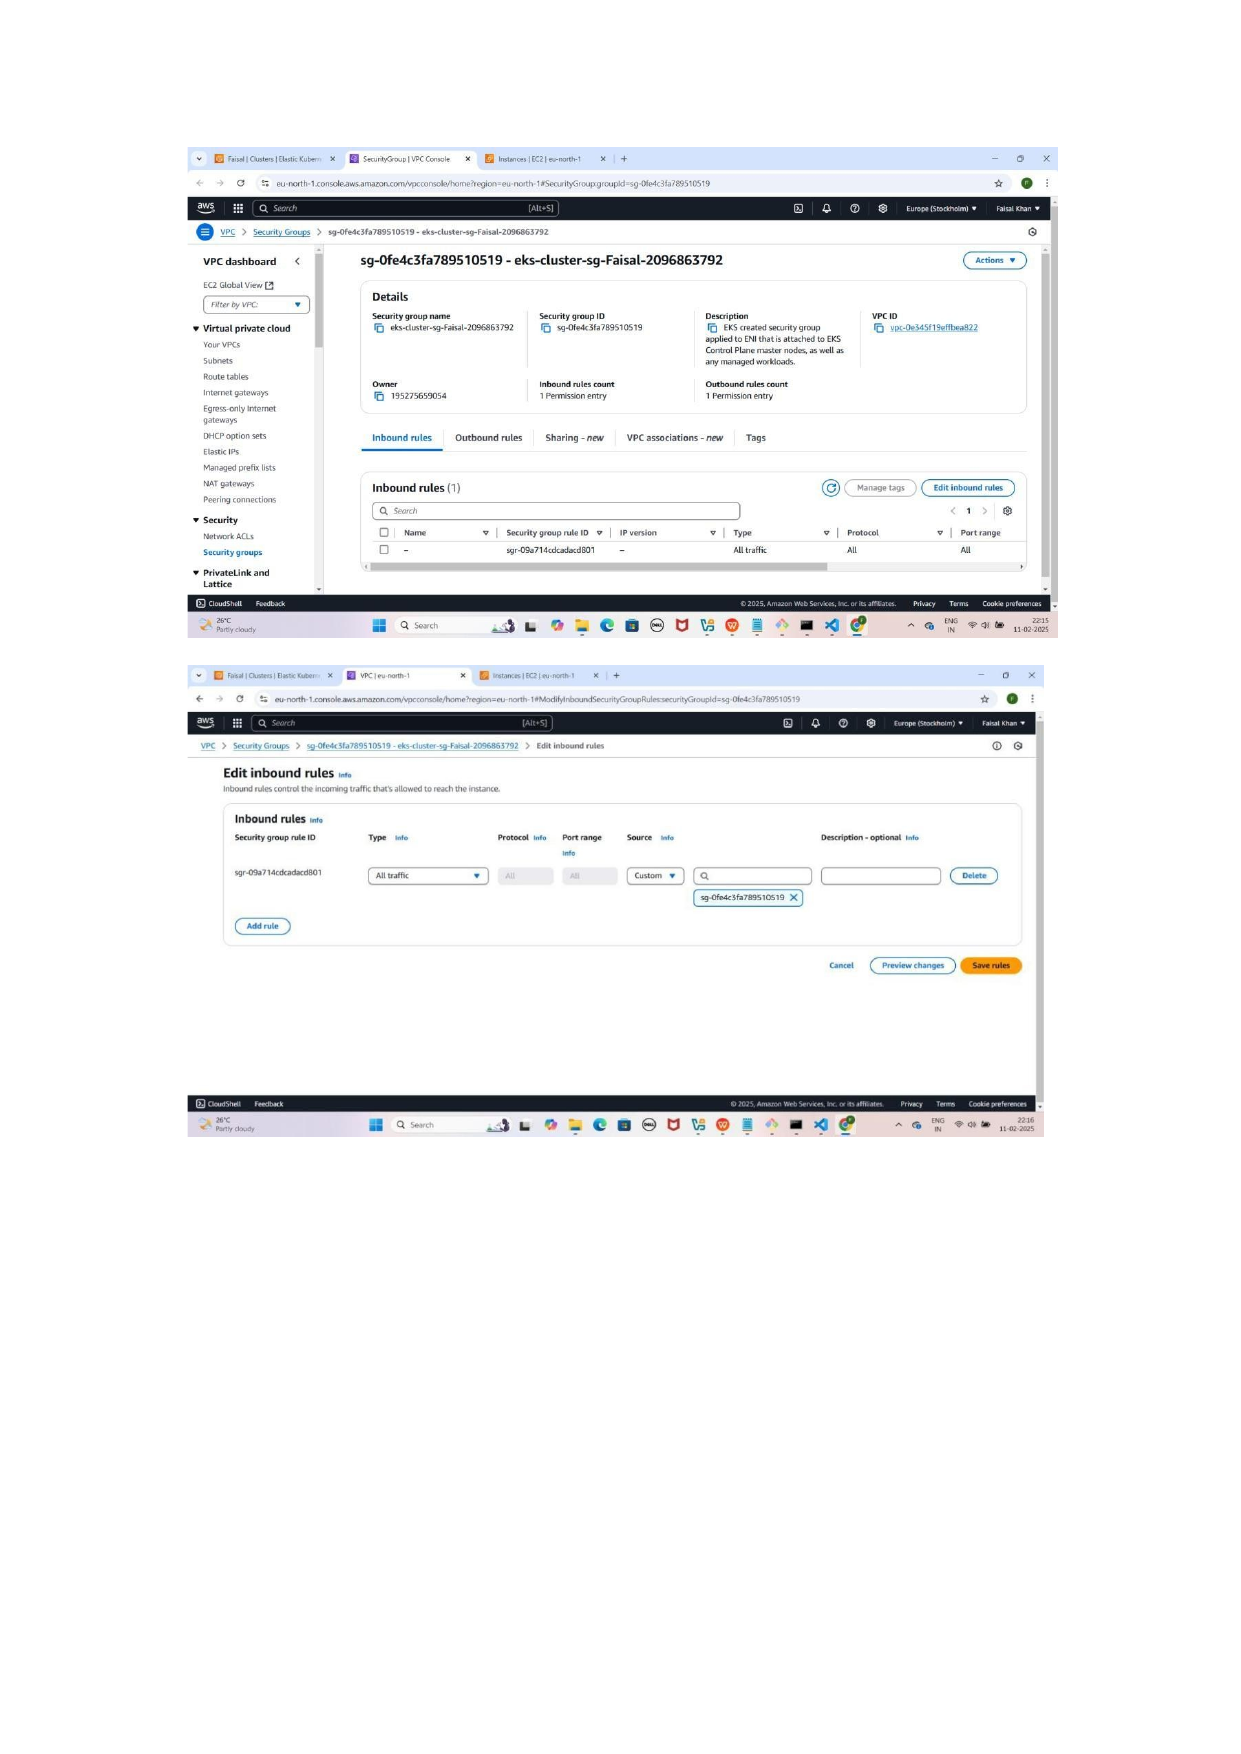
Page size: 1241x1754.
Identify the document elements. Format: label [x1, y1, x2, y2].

picture [187, 665, 1044, 1137]
picture [187, 147, 1058, 638]
